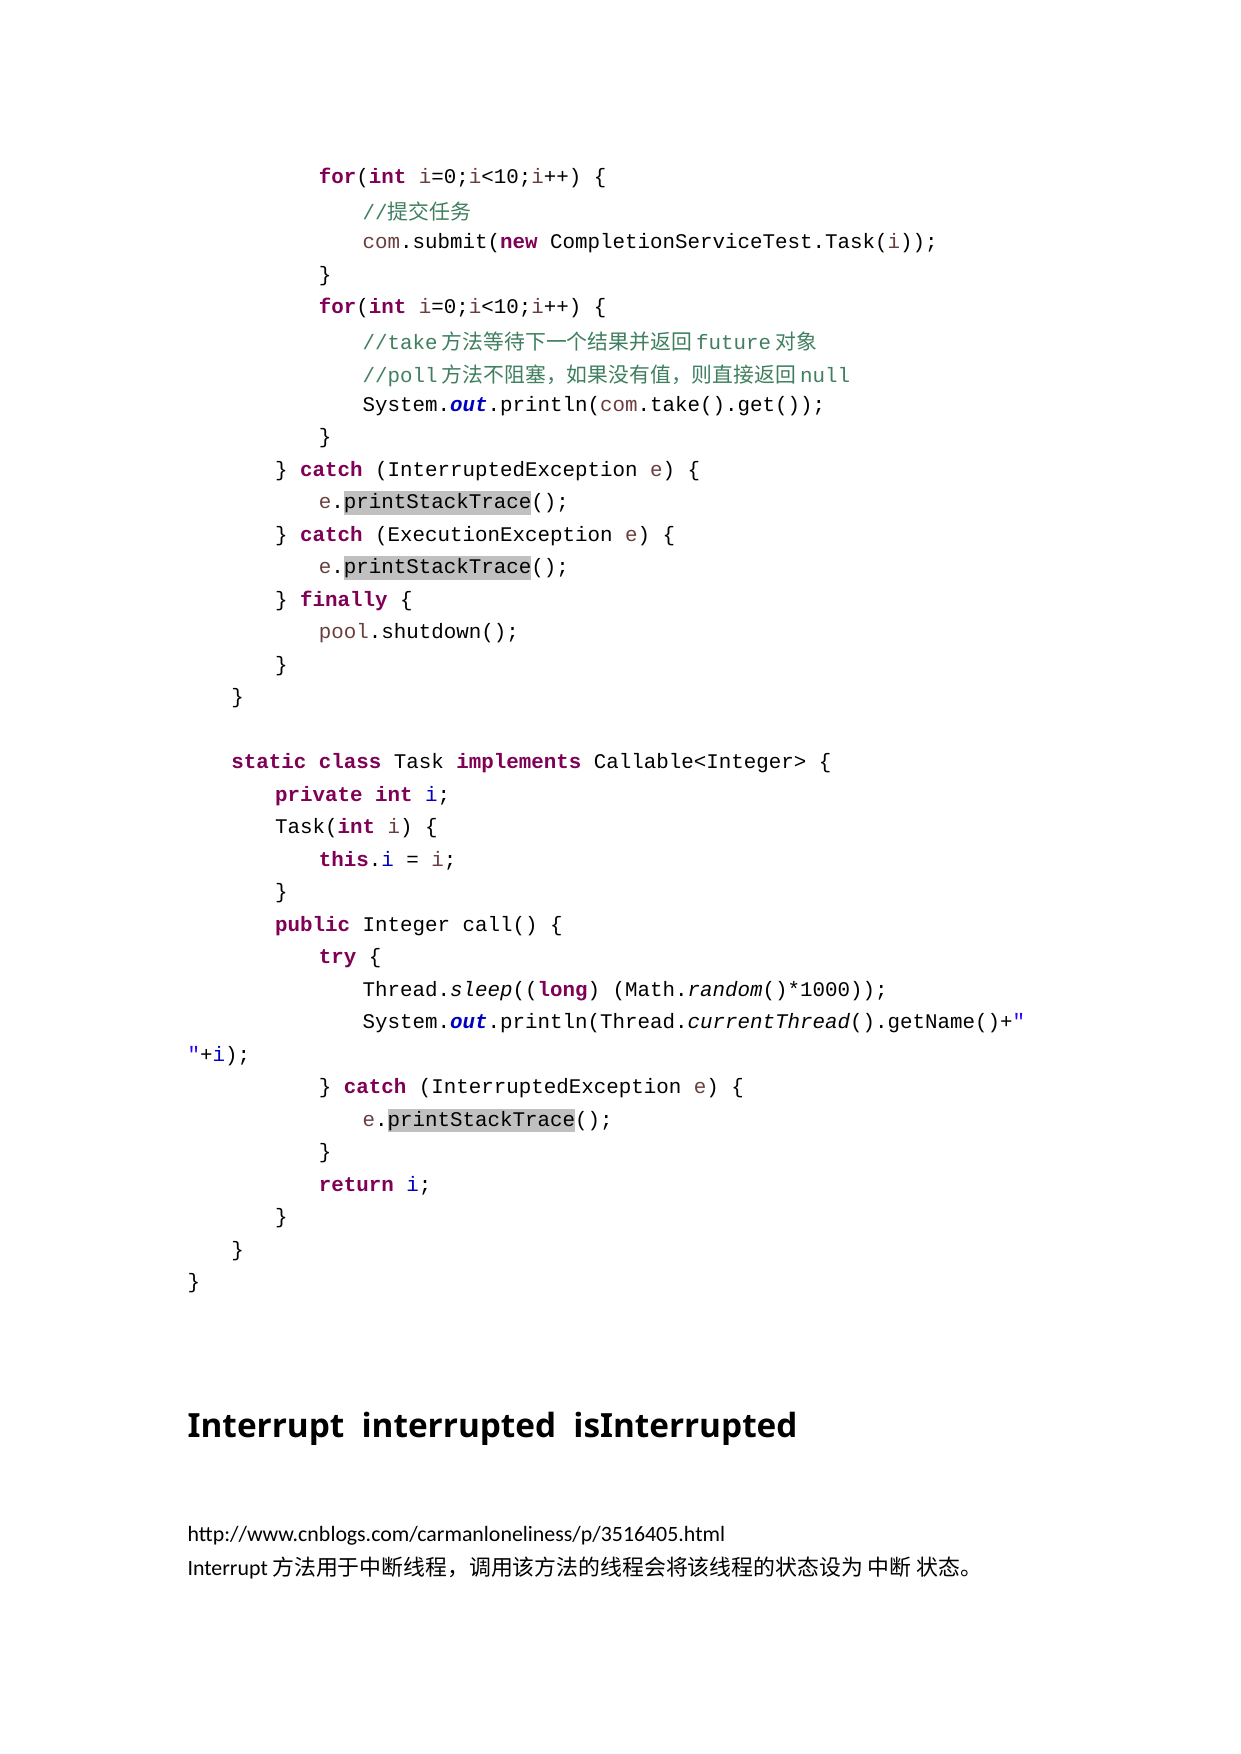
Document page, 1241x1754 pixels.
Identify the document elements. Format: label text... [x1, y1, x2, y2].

text //提交任务 [187, 194, 1053, 227]
text } [187, 422, 1053, 454]
text Interrupt方法用于中断线程，调用该方法的线程会将该线程的状态设为 中断 状态。 [187, 1549, 1053, 1582]
text e.printStackTrace(); [187, 1104, 1053, 1137]
text } [187, 877, 1053, 909]
text e.printStackTrace(); [187, 552, 1053, 584]
text } finally { [187, 584, 1053, 617]
text http://www.cnblogs.com/carmanloneliness/p/3516405.html [187, 1517, 1053, 1549]
text public Integer call() { [187, 909, 1053, 942]
text } [187, 1267, 1053, 1299]
text } [187, 682, 1053, 714]
text Task(int i) { [187, 812, 1053, 844]
text //poll方法不阻塞，如果没有值，则直接返回null [187, 357, 1053, 389]
subtitle Interrupt interrupted isInterrupted [187, 1392, 1053, 1457]
text System.out.println(com.take().get()); [187, 389, 1053, 422]
text } [187, 1202, 1053, 1234]
text try { [187, 942, 1053, 974]
text private int i; [187, 779, 1053, 812]
text e.printStackTrace(); [187, 487, 1053, 519]
text com.submit(new CompletionServiceTest.Task(i)); [187, 227, 1053, 259]
text } catch (ExecutionException e) { [187, 519, 1053, 552]
text } catch (InterruptedException e) { [187, 1072, 1053, 1104]
text this.i = i; [187, 844, 1053, 877]
text } [187, 259, 1053, 292]
text } catch (InterruptedException e) { [187, 454, 1053, 487]
text //take方法等待下一个结果并返回future对象 [187, 324, 1053, 357]
text return i; [187, 1169, 1053, 1202]
text Thread.sleep((long) (Math.random()*1000)); [187, 974, 1053, 1007]
text pool.shutdown(); [187, 617, 1053, 649]
text } [187, 1137, 1053, 1169]
text for(int i=0;i<10;i++) { [187, 292, 1053, 324]
text } [187, 1234, 1053, 1267]
text System.out.println(Thread.currentThread().getName()+" "+i); [187, 1007, 1053, 1072]
text static class Task implements Callable<Integer> { [187, 747, 1053, 779]
text } [187, 649, 1053, 682]
text for(int i=0;i<10;i++) { [187, 162, 1053, 194]
